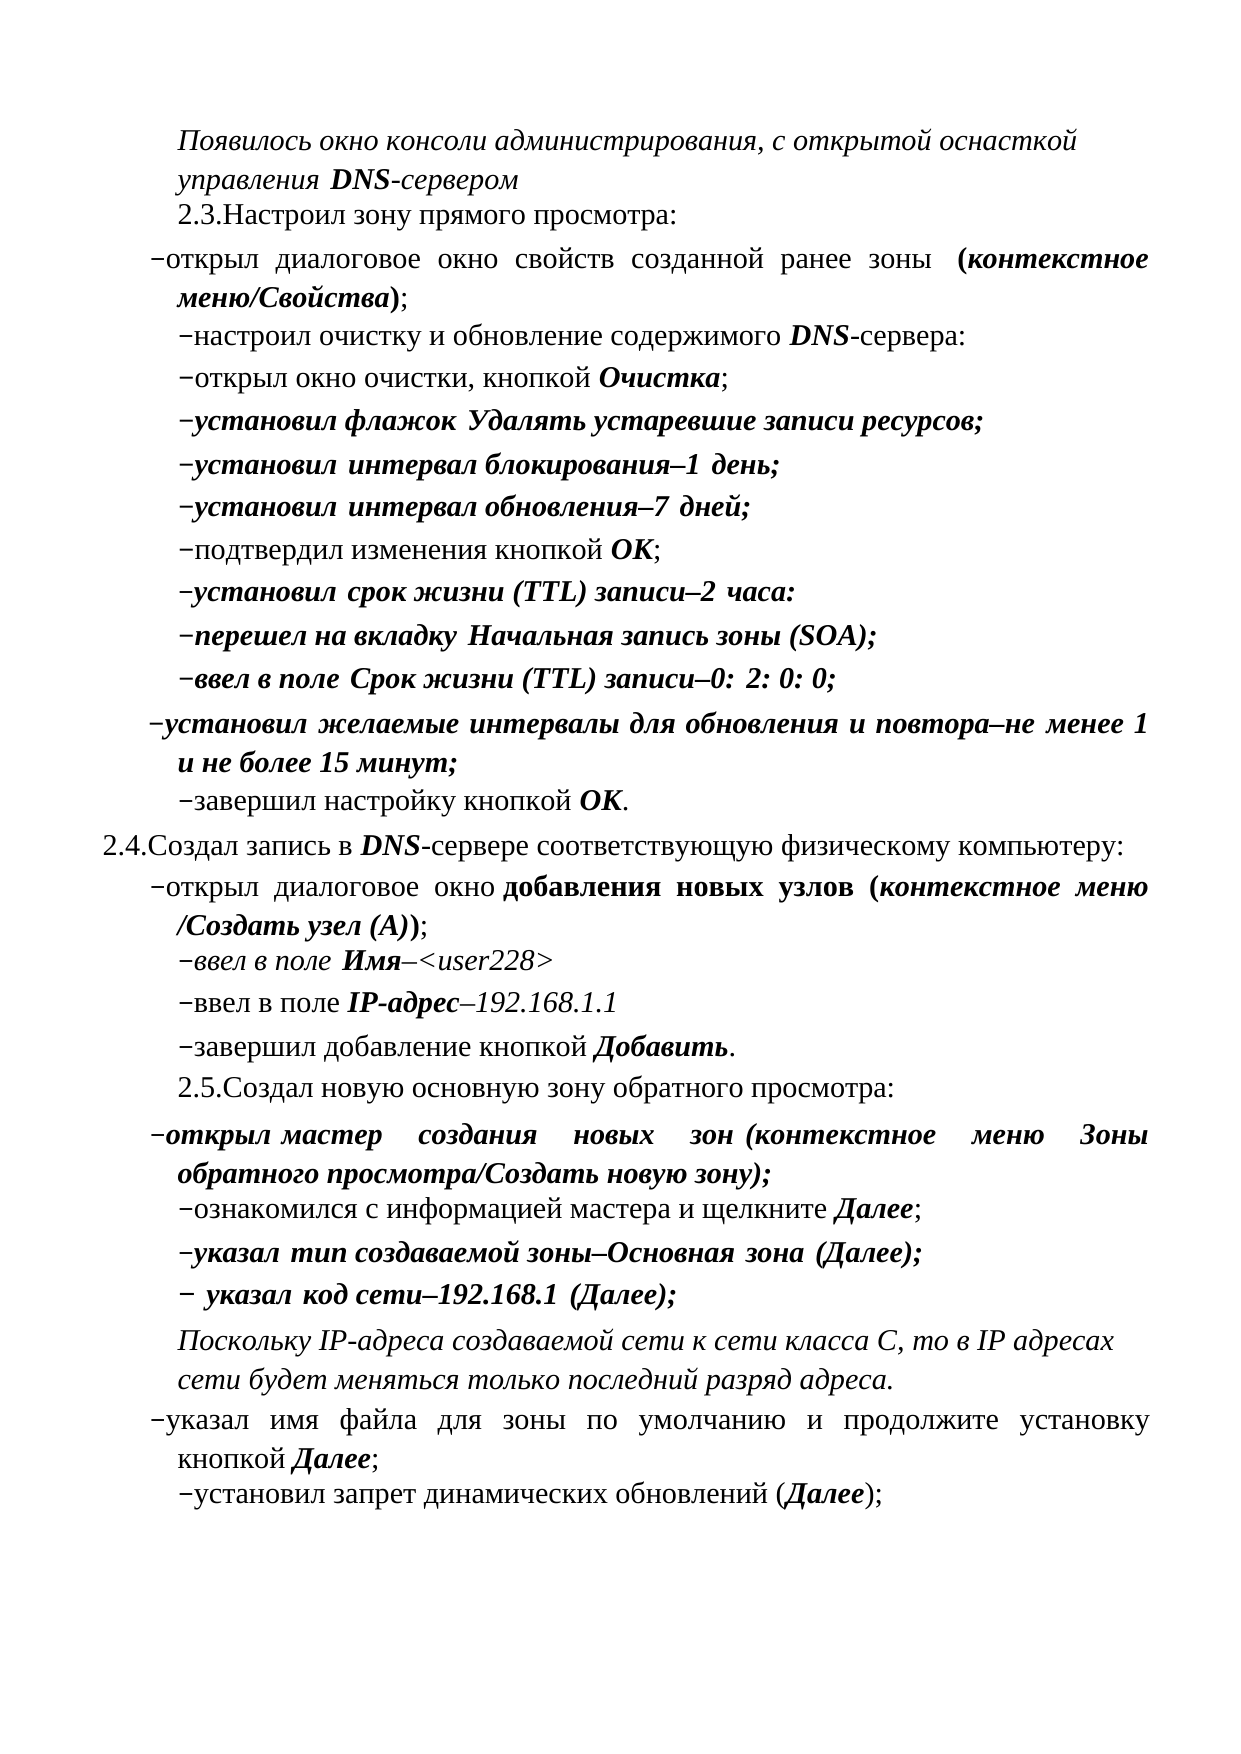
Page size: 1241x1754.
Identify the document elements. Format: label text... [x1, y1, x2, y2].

text −установил флажок Удалять устаревшие записи ресурсов; [177, 402, 1152, 437]
text − указал код сети–192.168.1 (Далее); [177, 1277, 1152, 1311]
text Появилось окно консоли администрирования, с открытой оснасткой управления DNS-сервером [177, 118, 1152, 196]
text 2.3.Настроил зону прямого просмотра: [177, 196, 1152, 231]
text −настроил очистку и обновление содержимого DNS-сервера: [177, 317, 1152, 352]
text −установил интервал обновления–7 дней; [177, 488, 1152, 523]
text −завершил добавление кнопкой Добавить. [177, 1028, 1152, 1063]
text −установил желаемые интервалы для обновления и повтора–не менее 1 и не более 15 минут; [147, 701, 1152, 779]
text −открыл мастер создания новых зон (контекстное меню Зоны обратного просмотра/Создать новую зону); [149, 1112, 1152, 1190]
text 2.4.Создал запись в DNS-сервере соответствующую физическому компьютеру: [102, 823, 1152, 862]
text 2.5.Создал новую основную зону обратного просмотра: [177, 1069, 1152, 1104]
text −указал тип создаваемой зоны–Основная зона (Далее); [177, 1234, 1152, 1269]
text −завершил настройку кнопкой ОК. [177, 782, 1152, 817]
text −установил запрет динамических обновлений (Далее); [177, 1475, 1152, 1510]
text −установил интервал блокирования–1 день; [177, 446, 1152, 481]
text Поскольку IP-адреса создаваемой сети к сети класса C, то в IP адресах сети будет меняться только последний разряд адреса. [177, 1317, 1152, 1396]
text −установил срок жизни (TTL) записи–2 часа: [177, 573, 1152, 608]
text −открыл окно очистки, кнопкой Очистка; [177, 359, 1152, 394]
text −ввел в поле IP-адрес–192.168.1.1 [177, 984, 1152, 1019]
text −открыл диалоговое окно свойств созданной ранее зоны (контекстное меню/Свойства); [149, 236, 1152, 314]
text −ввел в поле Имя–<user228> [177, 942, 1152, 977]
text −указал имя файла для зоны по умолчанию и продолжите установку кнопкой Далее; [149, 1397, 1152, 1475]
text −перешел на вкладку Начальная запись зоны (SOA); [177, 617, 1152, 652]
text −подтвердил изменения кнопкой ОК; [177, 531, 1152, 566]
text −ознакомился с информацией мастера и щелкните Далее; [177, 1190, 1152, 1225]
text −ввел в поле Срок жизни (TTL) записи–0: 2: 0: 0; [177, 660, 1152, 695]
text −открыл диалоговое окно добавления новых узлов (контекстное меню /Создать узел (А)); [149, 864, 1152, 942]
